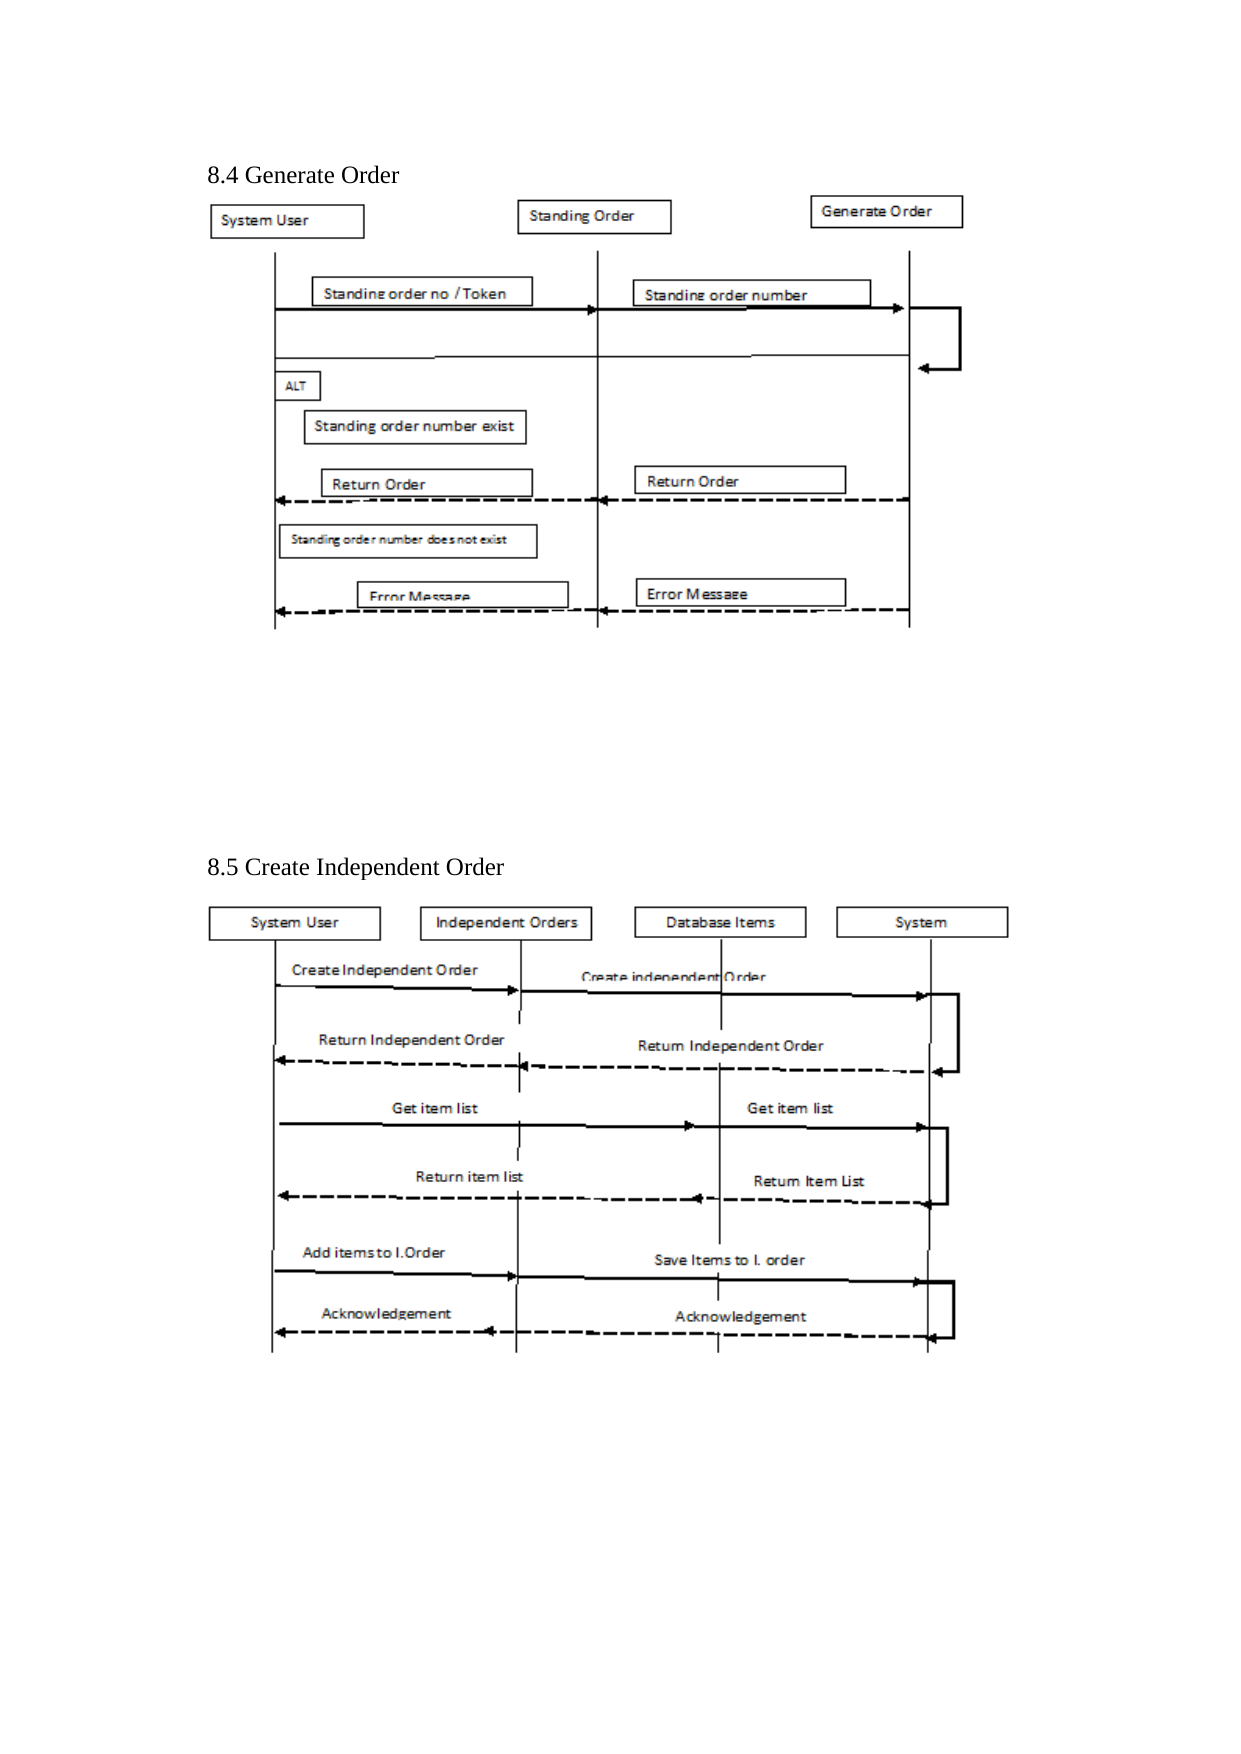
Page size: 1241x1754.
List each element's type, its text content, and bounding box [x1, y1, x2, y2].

picture [207, 880, 1015, 1359]
subtitle 8.5 Create Independent Order [207, 852, 1053, 881]
picture [207, 188, 976, 664]
subtitle 8.4 Generate Order [207, 160, 1053, 188]
